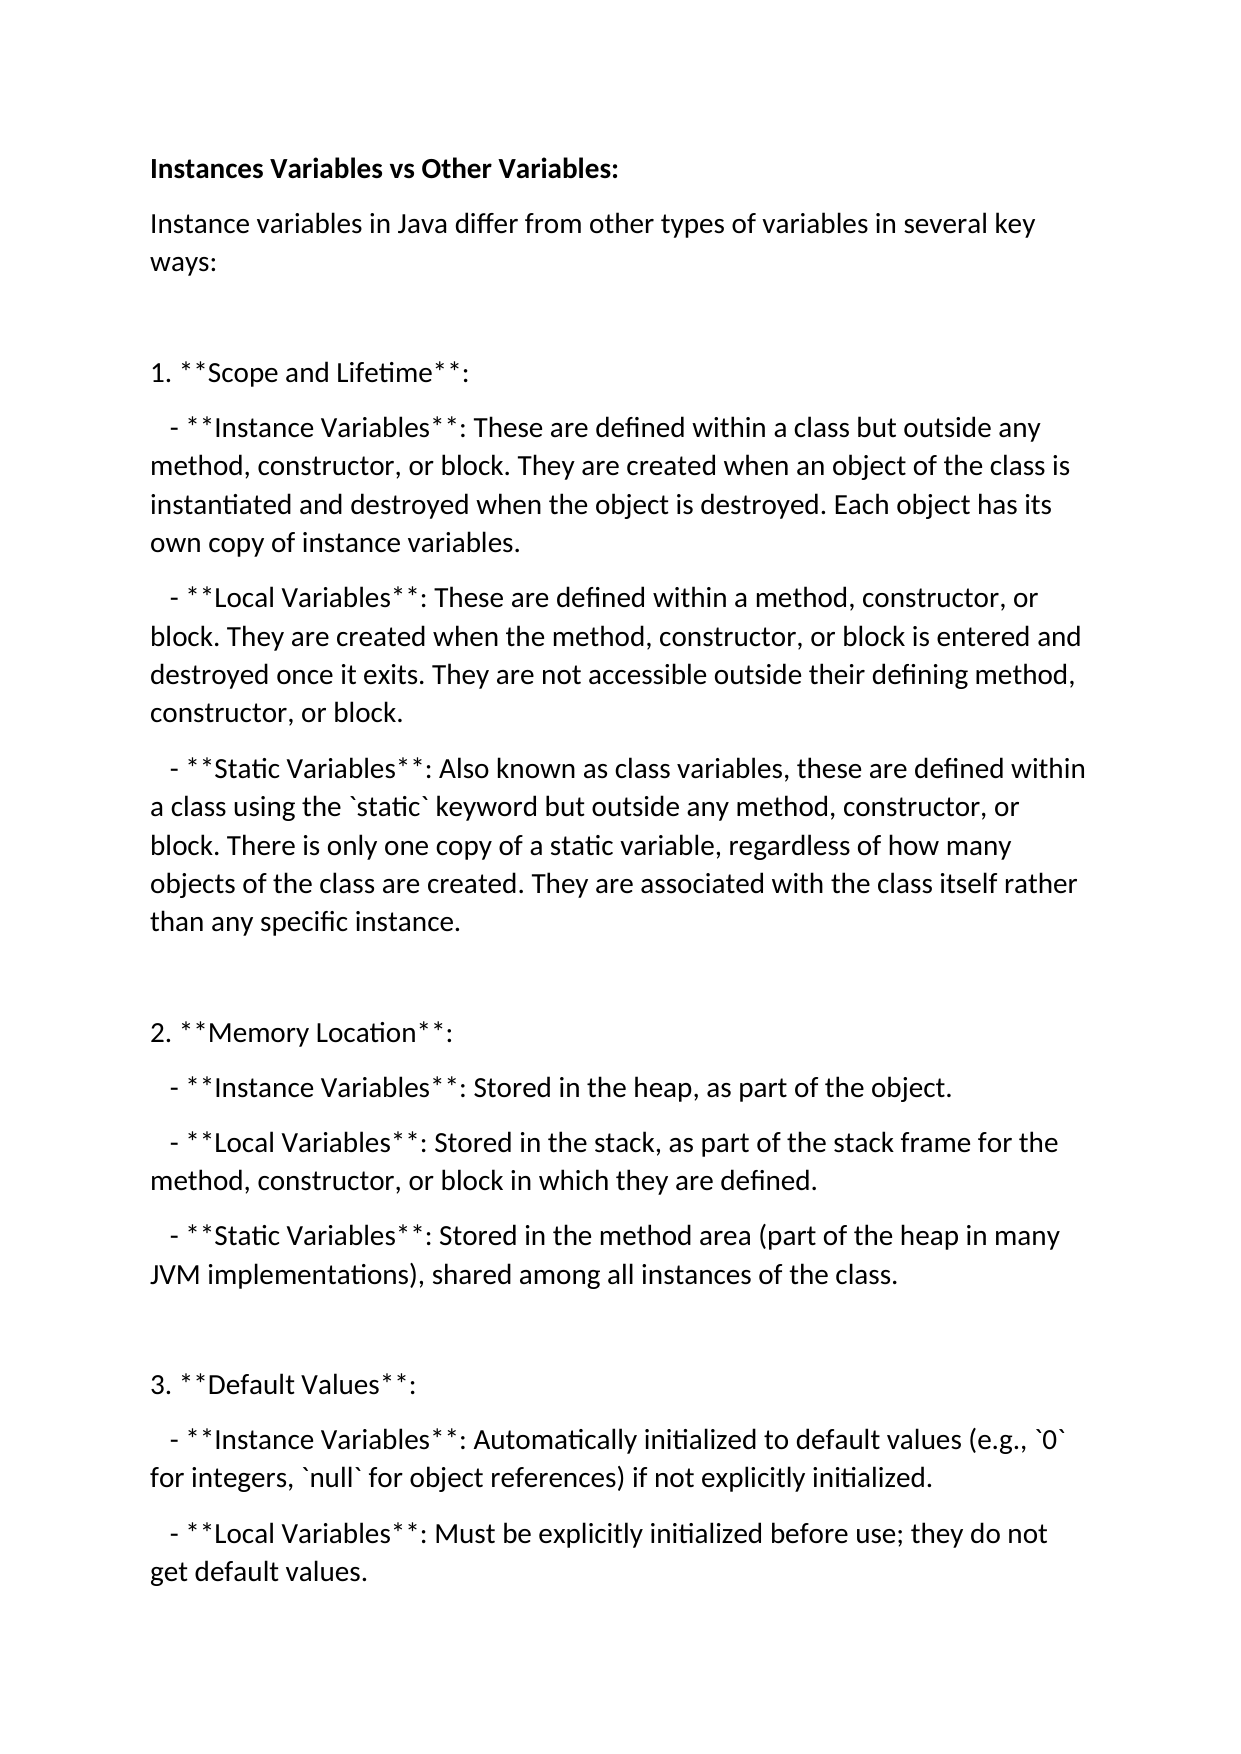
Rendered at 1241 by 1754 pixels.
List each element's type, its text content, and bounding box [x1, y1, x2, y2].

text - **Static Variables**: Also known as class variables, these are defined within a class using the `static` keyword but outside any method, constructor, or block. There is only one copy of a static variable, regardless of how many objects of the class are created. They are associated with the class itself rather than any specific instance. [150, 750, 1090, 939]
text - **Local Variables**: Must be explicitly initialized before use; they do not get default values. [150, 1515, 1090, 1589]
text - **Instance Variables**: Automatically initialized to default values (e.g., `0` for integers, `null` for object references) if not explicitly initialized. [150, 1421, 1090, 1495]
text Instance variables in Java differ from other types of variables in several key ways: [150, 205, 1090, 279]
text 3. **Default Values**: [150, 1366, 1090, 1402]
text - **Local Variables**: These are defined within a method, constructor, or block. They are created when the method, constructor, or block is entered and destroyed once it exits. They are not accessible outside their defining method, constructor, or block. [150, 579, 1090, 730]
text - **Instance Variables**: These are defined within a class but outside any method, constructor, or block. They are created when an object of the class is instantiated and destroyed when the object is destroyed. Each object has its own copy of instance variables. [150, 409, 1090, 560]
text 2. **Memory Location**: [150, 1014, 1090, 1049]
text - **Instance Variables**: Stored in the heap, as part of the object. [150, 1069, 1090, 1104]
text 1. **Scope and Lifetime**: [150, 354, 1090, 389]
text - **Static Variables**: Stored in the method area (part of the heap in many JVM implementations), shared among all instances of the class. [150, 1217, 1090, 1291]
text Instances Variables vs Other Variables: [150, 150, 1090, 186]
text - **Local Variables**: Stored in the stack, as part of the stack frame for the method, constructor, or block in which they are defined. [150, 1124, 1090, 1198]
